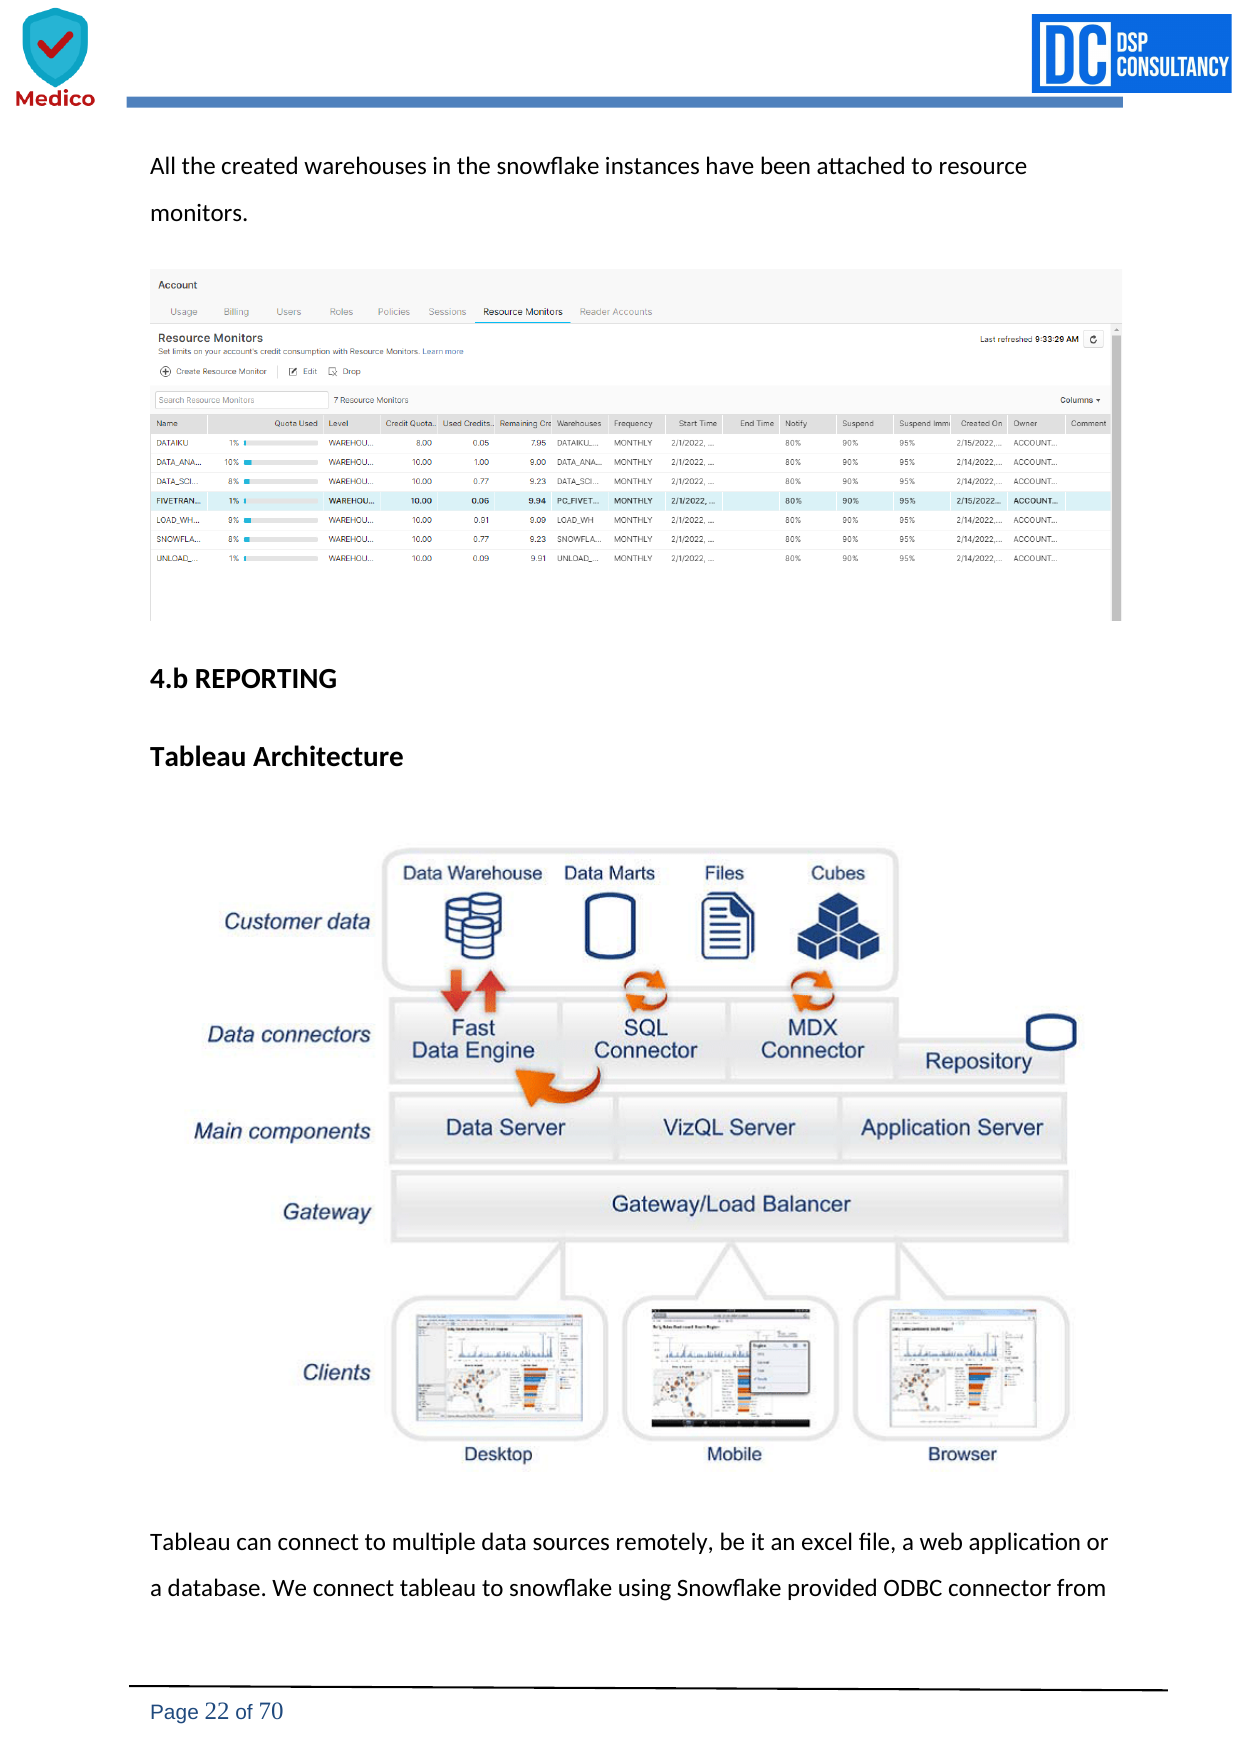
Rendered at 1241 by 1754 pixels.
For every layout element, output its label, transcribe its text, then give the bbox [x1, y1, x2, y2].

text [150, 1527, 1122, 1603]
picture [1031, 14, 1232, 93]
text Tableau Architecture [150, 738, 1122, 774]
text All the created warehouses in the snowflake instances have been attached to resource monitors. [150, 150, 1122, 227]
picture [6, 5, 102, 110]
picture [150, 816, 1091, 1486]
picture [150, 268, 1123, 621]
text 4.b REPORTING [150, 661, 1122, 696]
